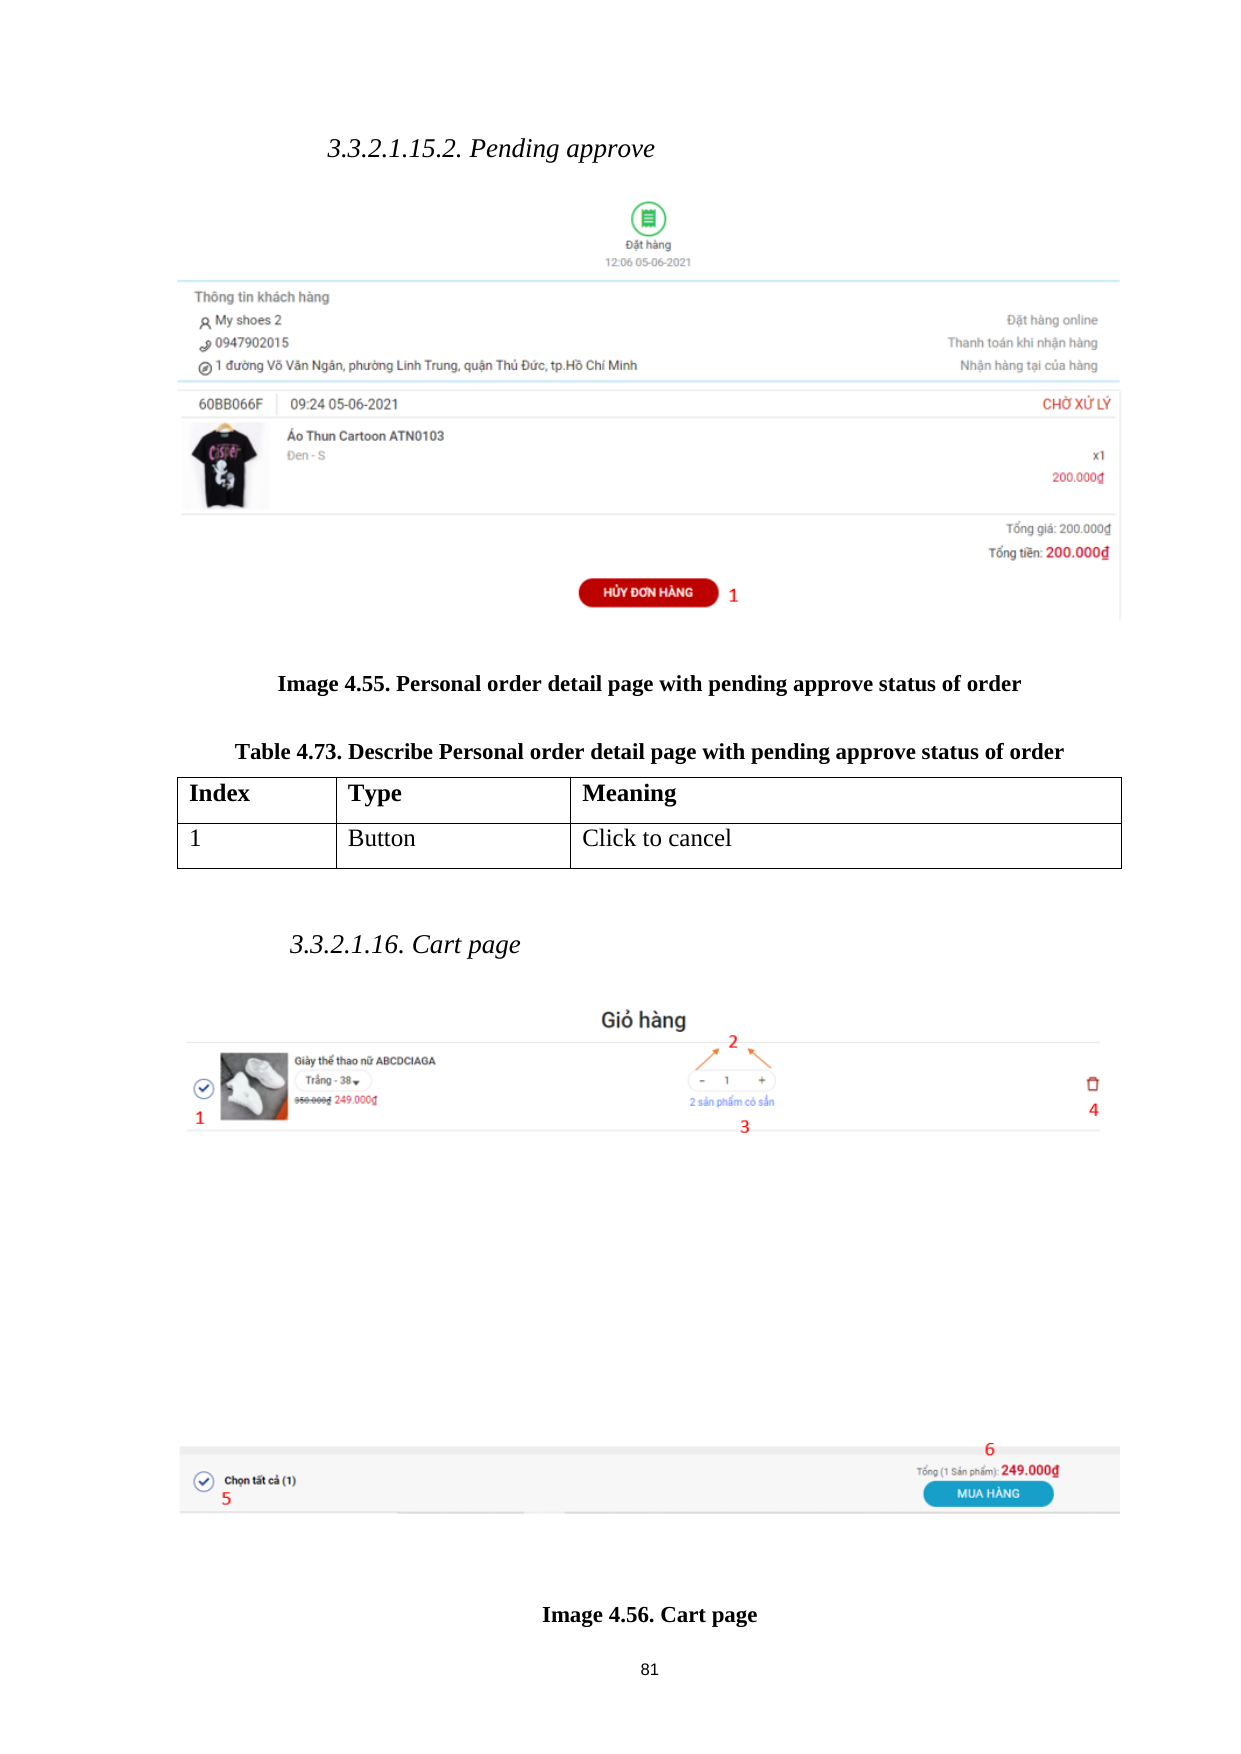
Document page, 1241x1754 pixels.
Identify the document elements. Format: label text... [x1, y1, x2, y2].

picture [177, 179, 1123, 625]
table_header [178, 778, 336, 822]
picture [179, 1004, 1120, 1517]
subtitle Cart page [290, 928, 1122, 960]
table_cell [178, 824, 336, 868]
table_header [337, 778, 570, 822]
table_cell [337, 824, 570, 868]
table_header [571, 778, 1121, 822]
subtitle Pending approve [327, 132, 1122, 164]
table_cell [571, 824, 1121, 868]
